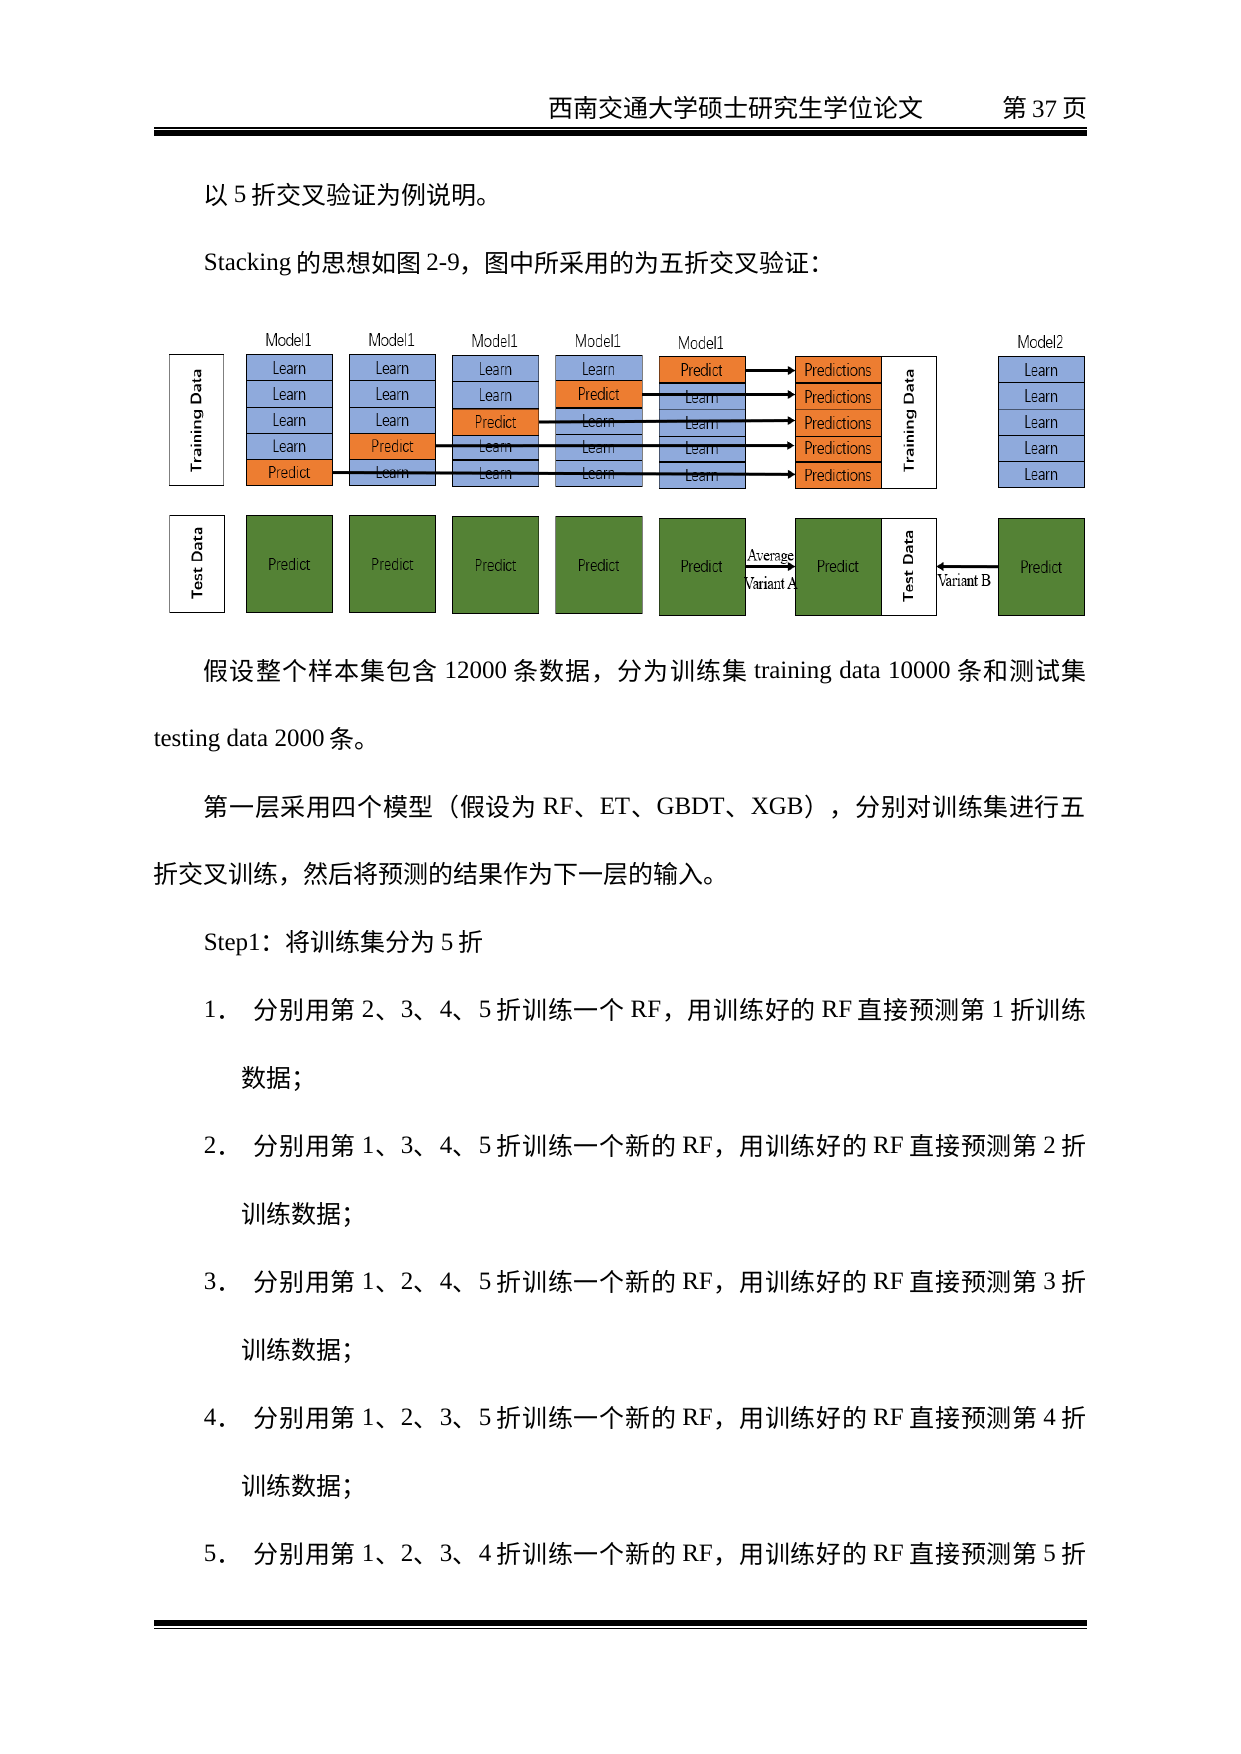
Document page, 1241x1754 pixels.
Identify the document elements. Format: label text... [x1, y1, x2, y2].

list 分别用第2、3、4、5折训练一个RF，用训练好的RF直接预测第1折训练数据； [203, 975, 1087, 1111]
text 第一层采用四个模型（假设为RF、ET、GBDT、XGB），分别对训练集进行五折交叉训练，然后将预测的结果作为下一层的输入。 [153, 771, 1087, 907]
text 图2-9 Stacking五折训练图 [153, 567, 1087, 635]
list 分别用第1、2、3、5折训练一个新的RF，用训练好的RF直接预测第4折训练数据； [203, 1382, 1087, 1518]
picture [161, 319, 1095, 621]
text 以5折交叉验证为例说明。 [204, 160, 1087, 228]
text Stacking的思想如图2-9，图中所采用的为五折交叉验证： [204, 228, 1087, 296]
text 假设整个样本集包含12000条数据，分为训练集training data 10000条和测试集testing data 2000条。 [153, 635, 1087, 771]
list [203, 1518, 1087, 1586]
text Step1：将训练集分为5折 [153, 907, 1087, 975]
list 分别用第1、3、4、5折训练一个新的RF，用训练好的RF直接预测第2折训练数据； [203, 1111, 1087, 1247]
list 分别用第1、2、4、5折训练一个新的RF，用训练好的RF直接预测第3折训练数据； [203, 1247, 1087, 1382]
